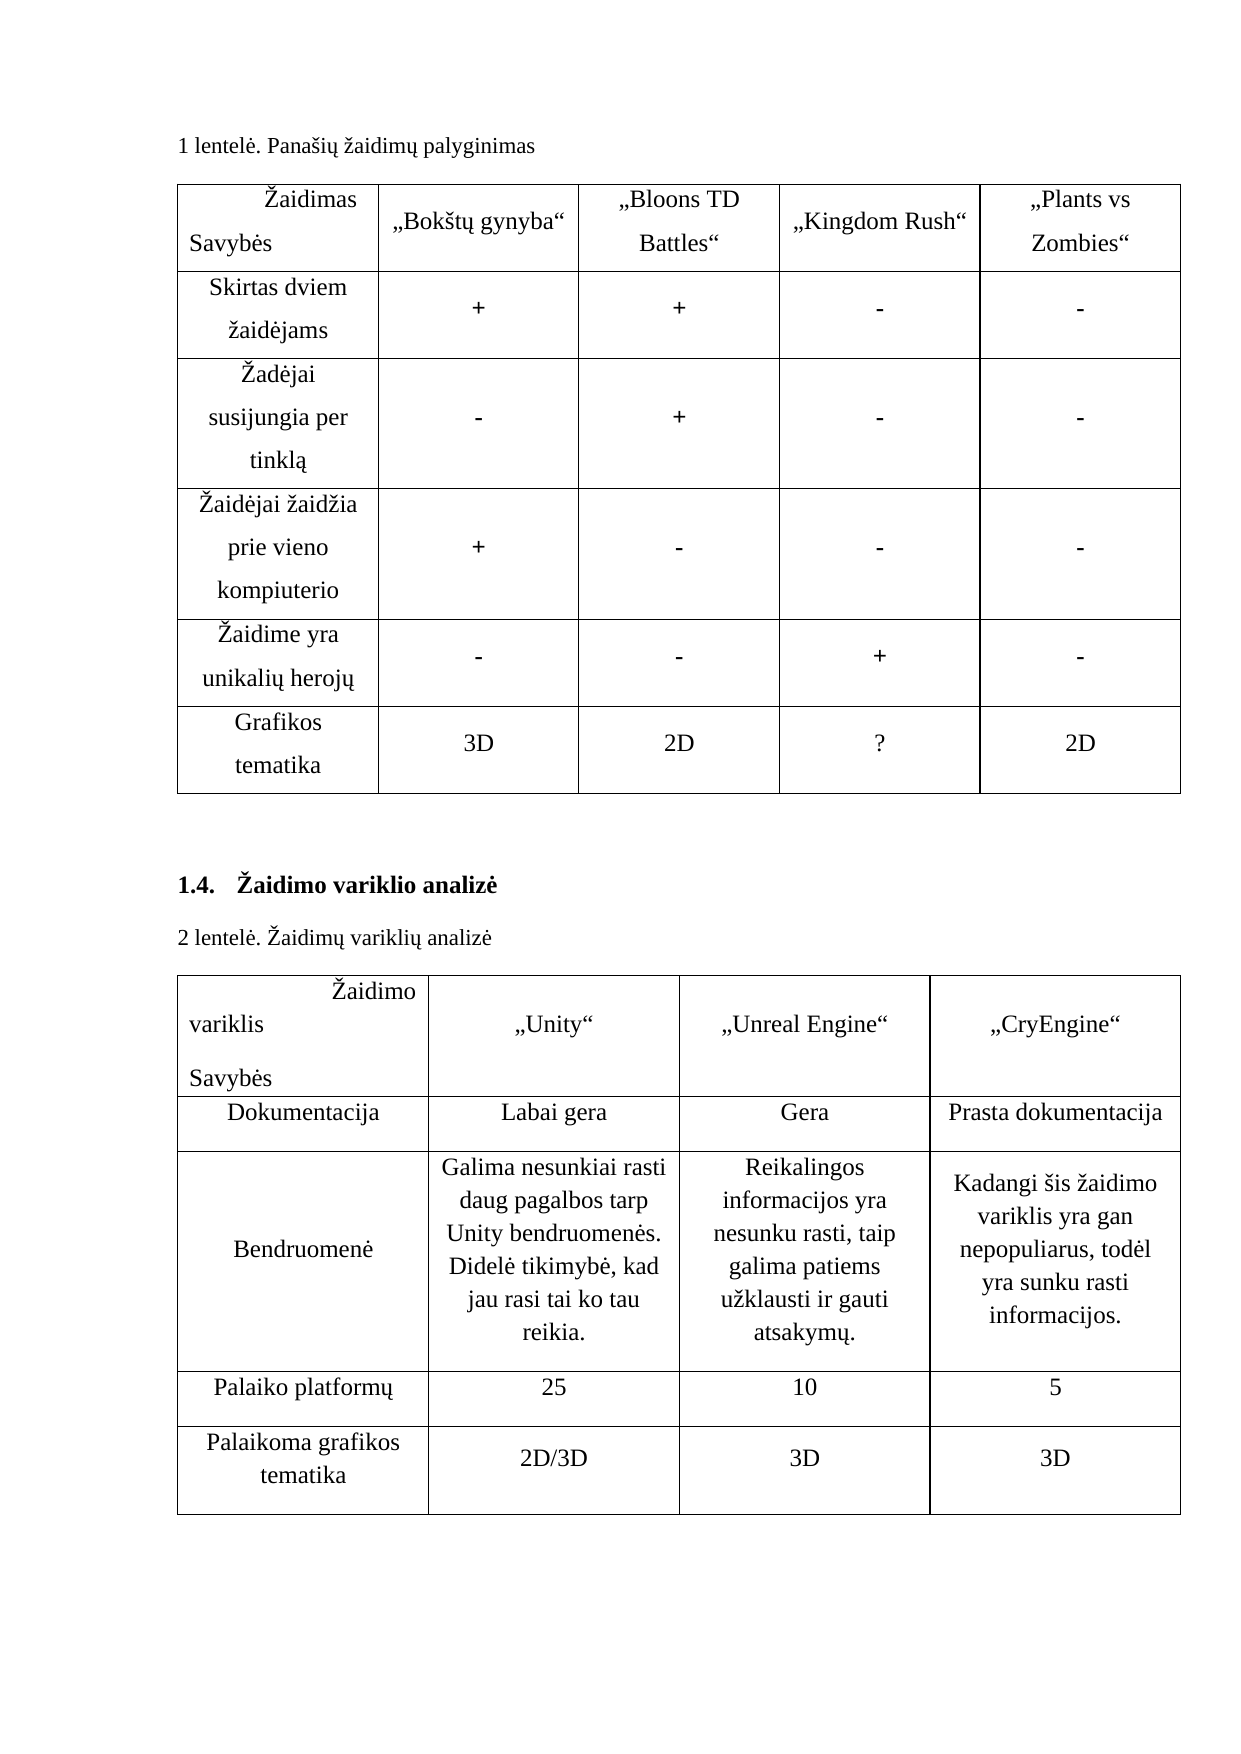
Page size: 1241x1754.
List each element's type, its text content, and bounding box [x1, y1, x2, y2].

table_cell 2D [981, 707, 1180, 793]
text 1 lentelė. Panašių žaidimų palyginimas [177, 132, 1181, 159]
table_header Žaidimas Savybės [178, 185, 378, 271]
table_header „Unity“ [429, 976, 679, 1096]
table_cell - [981, 359, 1180, 488]
table_cell Bendruomenė [178, 1152, 428, 1371]
table_header „CryEngine“ [931, 976, 1180, 1096]
table_cell - [579, 620, 779, 706]
table_cell Palaikoma grafikos tematika [178, 1427, 428, 1514]
table_cell Grafikos tematika [178, 707, 378, 793]
table_cell - [981, 272, 1180, 358]
table_cell + [780, 620, 979, 706]
table_cell Galima nesunkiai rasti daug pagalbos tarp Unity bendruomenės. Didelė tikimybė, kad jau rasi tai ko tau reikia. [429, 1152, 679, 1371]
table_cell - [379, 359, 578, 488]
table_cell - [780, 359, 979, 488]
table_cell - [379, 620, 578, 706]
table_cell ? [780, 707, 979, 793]
table_header „Bloons TD Battles“ [579, 185, 779, 271]
table_cell + [579, 272, 779, 358]
table_cell 3D [680, 1427, 929, 1514]
table_cell + [379, 272, 578, 358]
table_cell 3D [931, 1427, 1180, 1514]
table_cell - [579, 489, 779, 618]
table_header „Bokštų gynyba“ [379, 185, 578, 271]
table_cell Palaiko platformų [178, 1372, 428, 1426]
table_cell - [780, 489, 979, 618]
text 2 lentelė. Žaidimų variklių analizė [177, 924, 1181, 950]
table_cell Labai gera [429, 1097, 679, 1151]
table_cell Skirtas dviem žaidėjams [178, 272, 378, 358]
table_cell 3D [379, 707, 578, 793]
table_cell 25 [429, 1372, 679, 1426]
table_cell 2D [579, 707, 779, 793]
table_header „Kingdom Rush“ [780, 185, 979, 271]
table_cell + [579, 359, 779, 488]
table_cell - [981, 489, 1180, 618]
table_cell Žaidime yra unikalių herojų [178, 620, 378, 706]
table_cell Reikalingos informacijos yra nesunku rasti, taip galima patiems užklausti ir gauti atsakymų. [680, 1152, 929, 1371]
table_header „Plants vs Zombies“ [981, 185, 1180, 271]
table_cell Žadėjai susijungia per tinklą [178, 359, 378, 488]
table_cell + [379, 489, 578, 618]
table_cell Kadangi šis žaidimo variklis yra gan nepopuliarus, todėl yra sunku rasti informacijos. [931, 1152, 1180, 1371]
subtitle Žaidimo variklio analizė [177, 870, 1181, 899]
table_cell Žaidėjai žaidžia prie vieno kompiuterio [178, 489, 378, 618]
table_header Žaidimo variklis Savybės [178, 976, 428, 1096]
table_cell Prasta dokumentacija [931, 1097, 1180, 1151]
table_header „Unreal Engine“ [680, 976, 929, 1096]
table_cell - [981, 620, 1180, 706]
table_cell 5 [931, 1372, 1180, 1426]
table_cell - [780, 272, 979, 358]
table_cell 10 [680, 1372, 929, 1426]
table_cell Dokumentacija [178, 1097, 428, 1151]
table_cell Gera [680, 1097, 929, 1151]
table_cell 2D/3D [429, 1427, 679, 1514]
